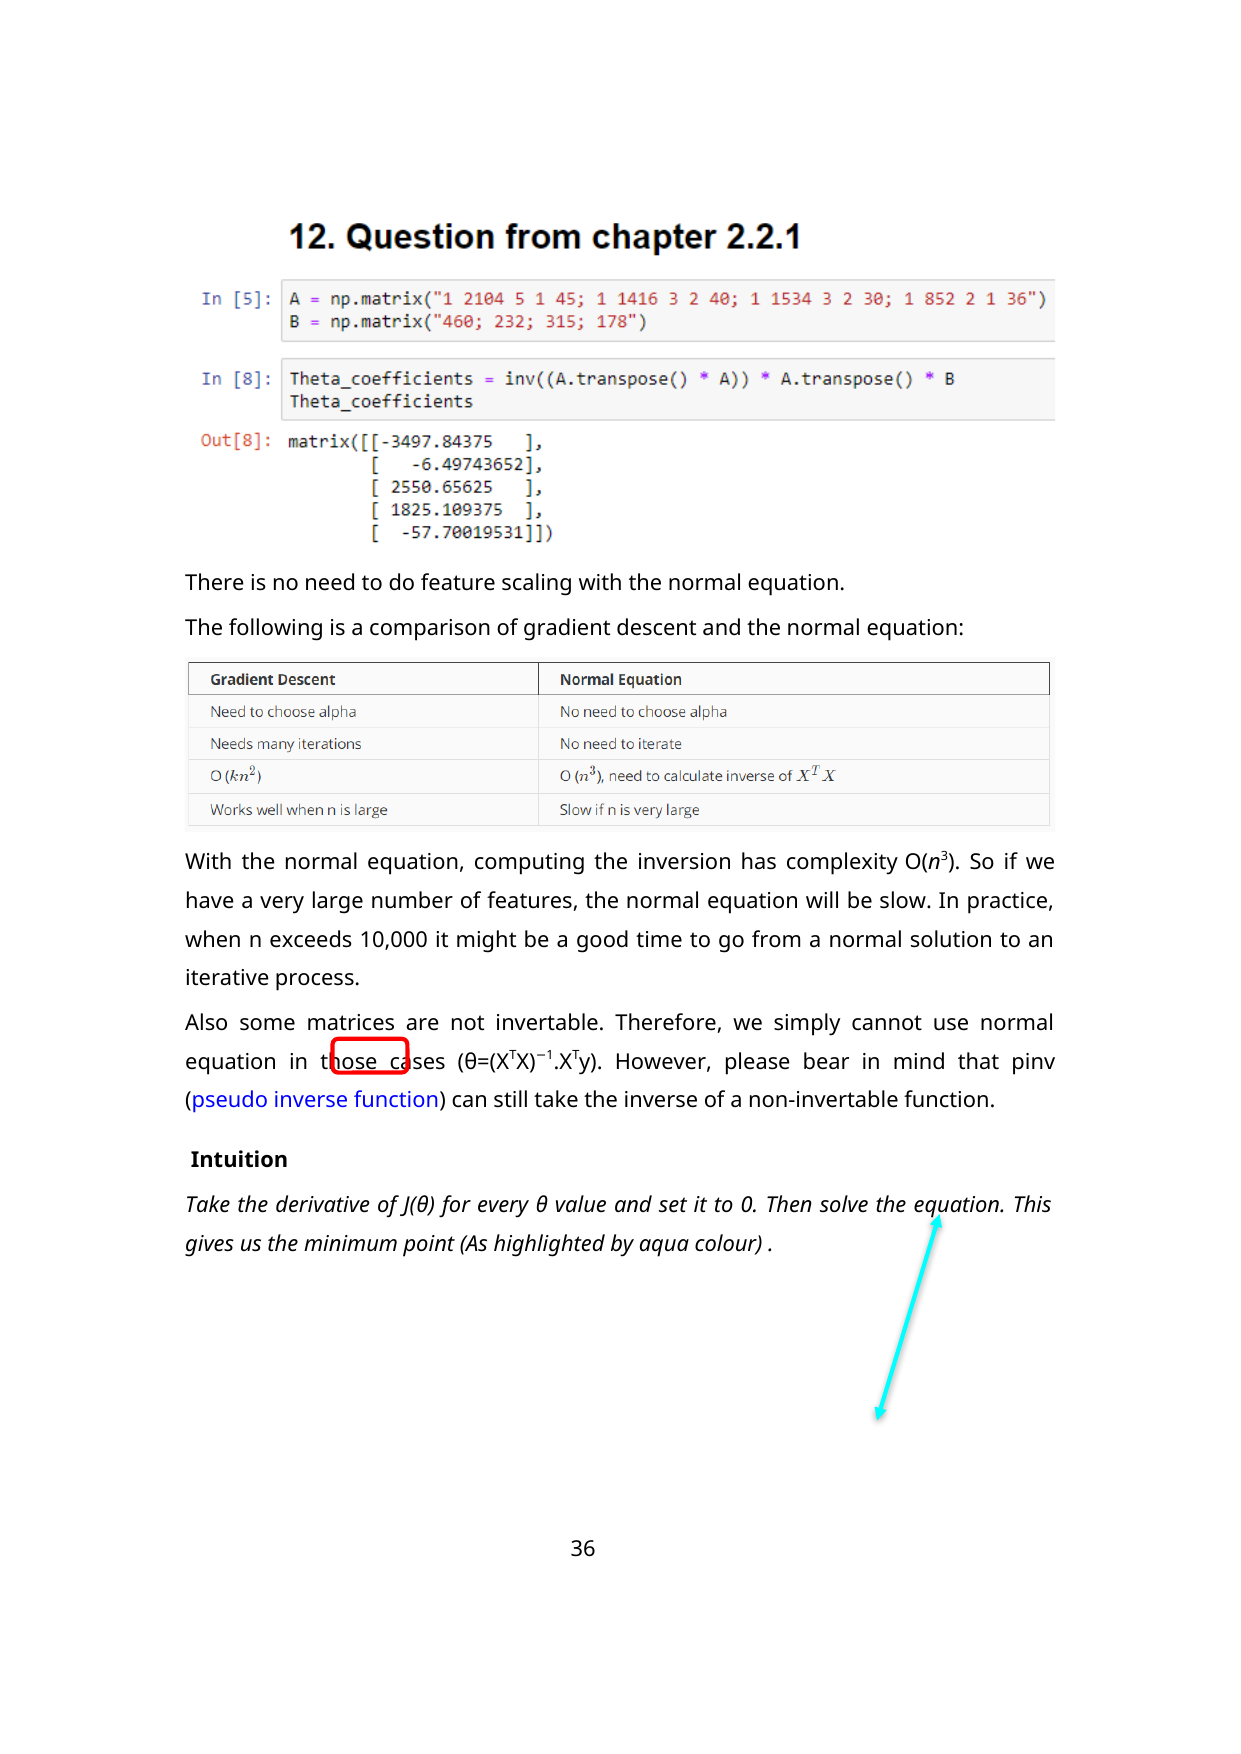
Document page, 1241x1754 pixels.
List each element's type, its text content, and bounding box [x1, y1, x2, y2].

text With the normal equation, computing the inversion has complexity O(n3). So if we have a very large number of features, the normal equation will be slow. In practice, when n exceeds 10,000 it might be a good time to go from a normal solution to an iterative process. [185, 846, 1055, 992]
text Also some matrices are not invertable. Therefore, we simply cannot use normal equation in those cases (θ=(XTX)−1.XTy). However, please bear in mind that pinv (pseudo inverse function) can still take the inverse of a non-invertable function. [185, 1007, 1055, 1114]
text There is no need to do feature scaling with the normal equation. [185, 567, 1055, 597]
text The following is a comparison of gradient descent and the normal equation: [185, 612, 1055, 642]
picture [184, 206, 1056, 553]
text Take the derivative of J(θ) for every θ value and set it to 0. Then solve the equation. This gives us the minimum point (As highlighted by aqua colour) . [185, 1189, 1055, 1257]
picture [184, 657, 1056, 832]
subtitle Intuition [185, 1144, 1055, 1174]
